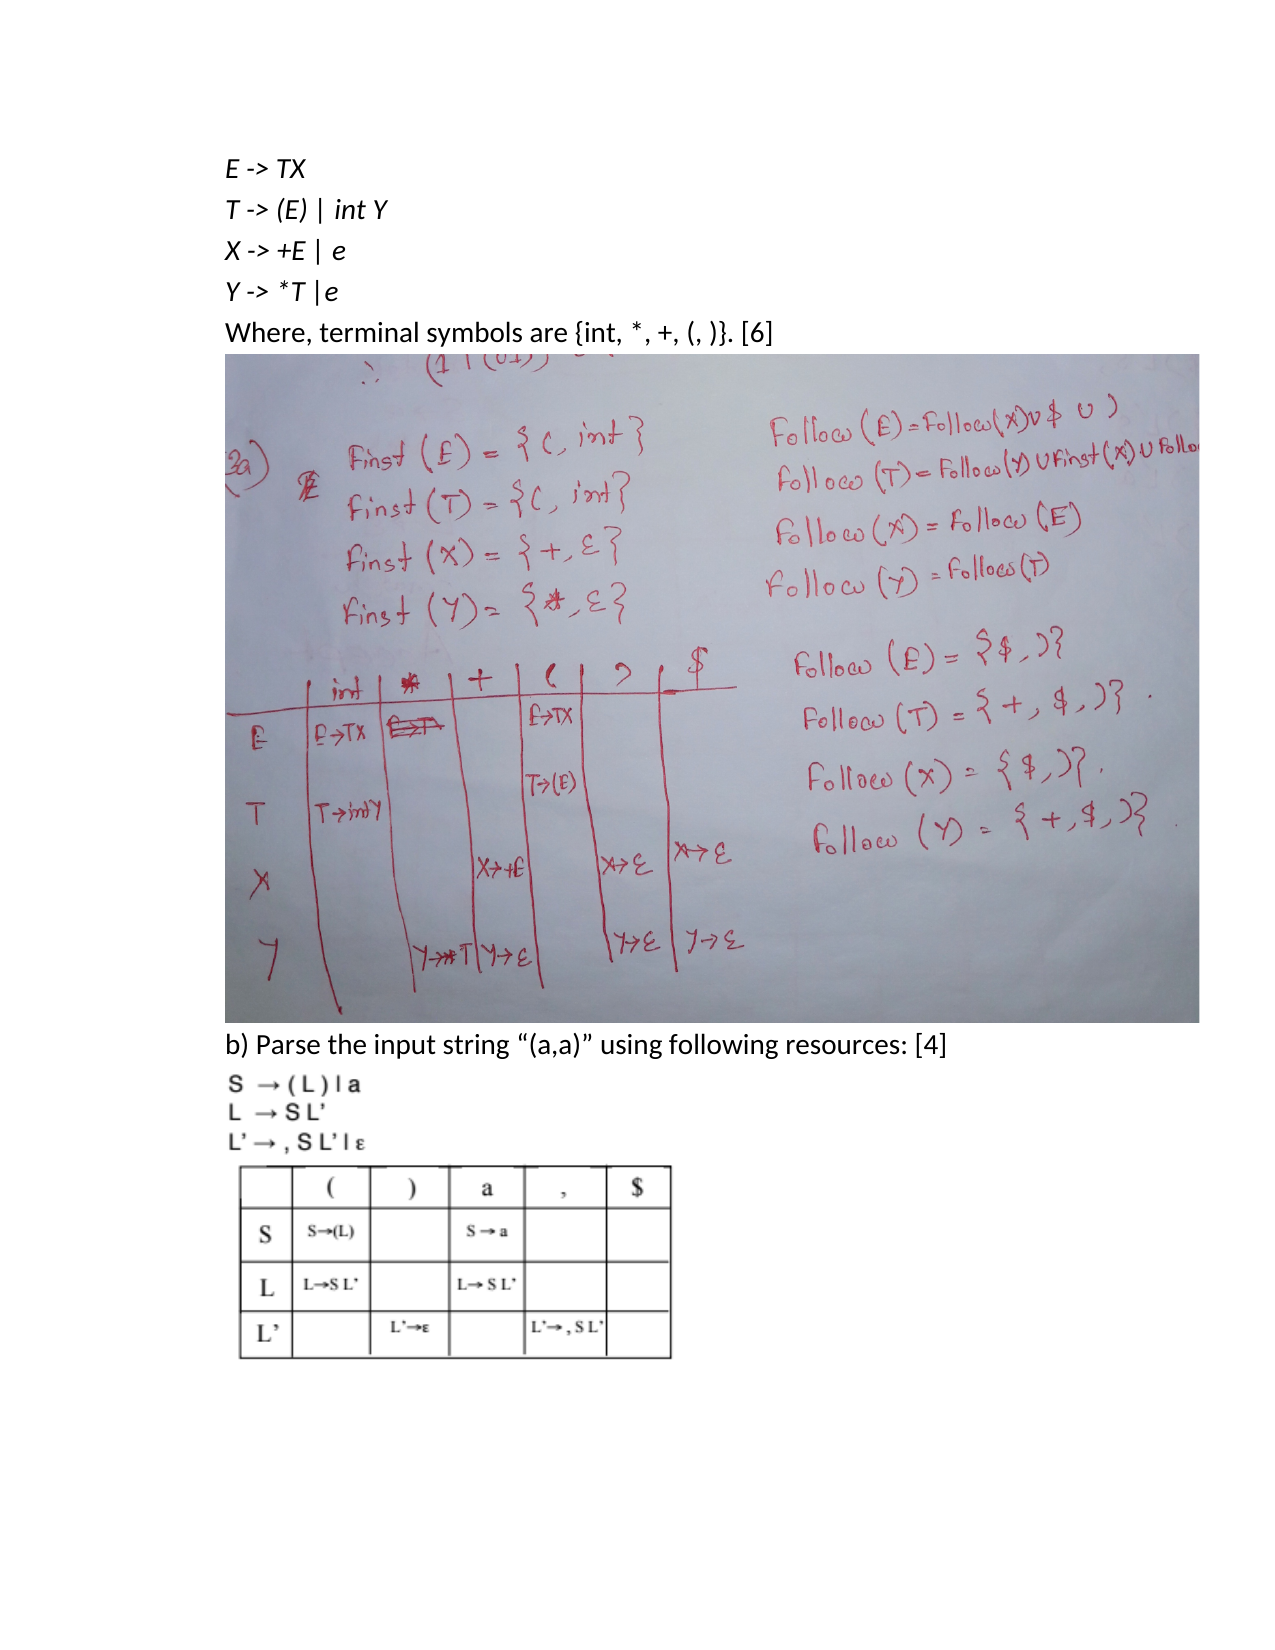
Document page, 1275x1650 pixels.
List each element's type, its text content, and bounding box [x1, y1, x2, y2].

text T -> (E) | int Y [225, 191, 1125, 227]
text X -> +E | e [225, 232, 1125, 267]
text b) Parse the input string “(a,a)” using following resources: [4] [225, 1026, 1125, 1062]
text Where, terminal symbols are {int, *, +, (, )}. [6] [225, 314, 1125, 349]
picture [234, 1161, 678, 1364]
picture [225, 354, 1200, 1023]
text Y -> *T |e [225, 273, 1125, 308]
text E -> TX [225, 150, 1125, 186]
picture [225, 1067, 372, 1158]
